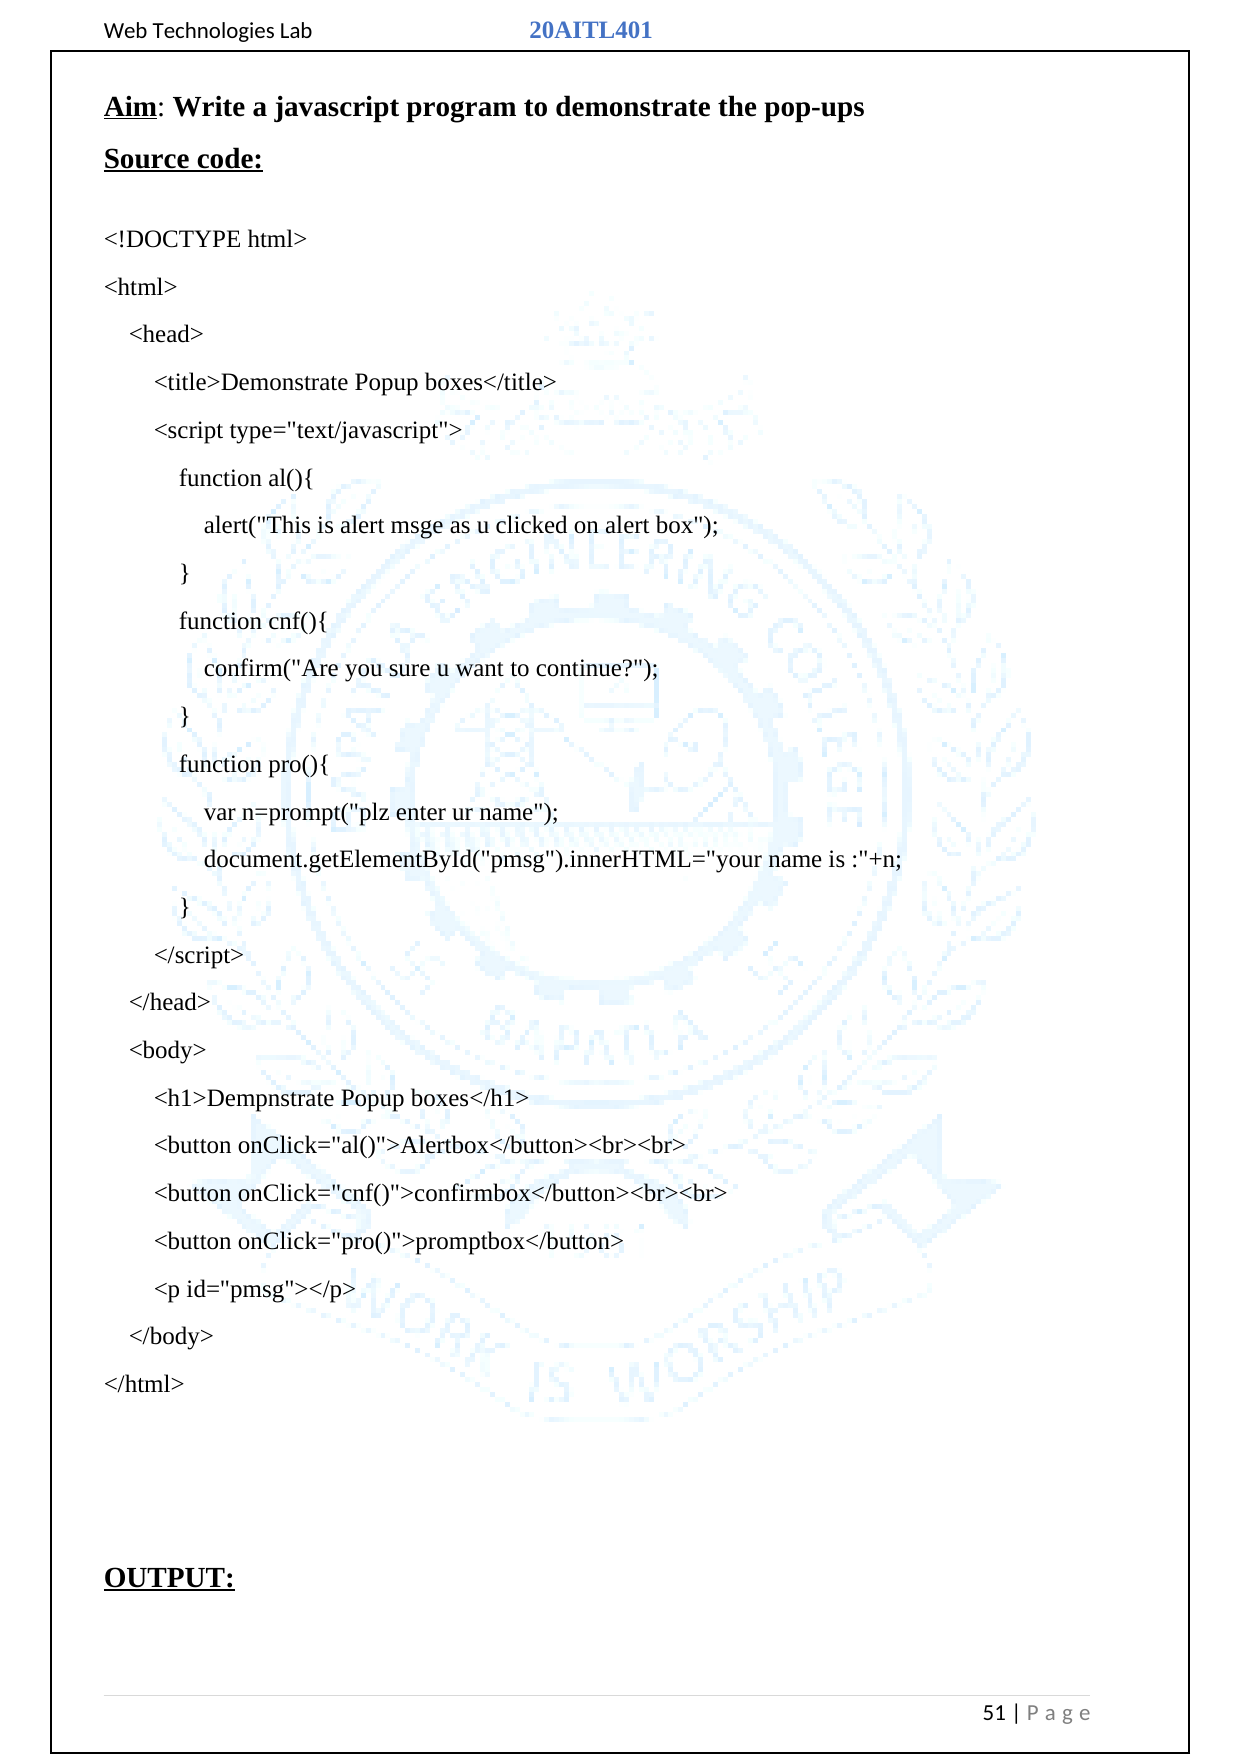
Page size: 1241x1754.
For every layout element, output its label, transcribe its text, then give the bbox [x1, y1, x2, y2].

text </html> [74, 1369, 1090, 1398]
text confirm("Are you sure u want to continue?"); [74, 653, 1090, 682]
text </script> [74, 940, 1090, 968]
text var n=prompt("plz enter ur name"); [74, 797, 1090, 825]
text <head> [74, 319, 1090, 348]
text <button onClick="pro()">promptbox</button> [74, 1226, 1090, 1255]
text } [74, 558, 1090, 587]
text Aim: Write a javascript program to demonstrate the pop-ups [74, 89, 1090, 122]
text <button onClick="cnf()">confirmbox</button><br><br> [74, 1178, 1090, 1207]
text <h1>Dempnstrate Popup boxes</h1> [74, 1083, 1090, 1112]
text document.getElementById("pmsg").innerHTML="your name is :"+n; [74, 844, 1090, 873]
text <body> [74, 1035, 1090, 1064]
text <!DOCTYPE html> [74, 224, 1090, 253]
text </head> [74, 987, 1090, 1016]
text <script type="text/javascript"> [74, 415, 1090, 444]
text alert("This is alert msge as u clicked on alert box"); [74, 510, 1090, 539]
text Source code: [74, 141, 1090, 205]
text OUTPUT: [74, 1560, 1090, 1593]
text } [74, 892, 1090, 921]
text <button onClick="al()">Alertbox</button><br><br> [74, 1131, 1090, 1159]
text <title>Demonstrate Popup boxes</title> [74, 367, 1090, 396]
text <html> [74, 272, 1090, 301]
text function cnf(){ [74, 606, 1090, 634]
text </body> [74, 1321, 1090, 1350]
text <p id="pmsg"></p> [74, 1274, 1090, 1302]
text } [74, 701, 1090, 730]
text function pro(){ [74, 749, 1090, 778]
text function al(){ [74, 463, 1090, 491]
